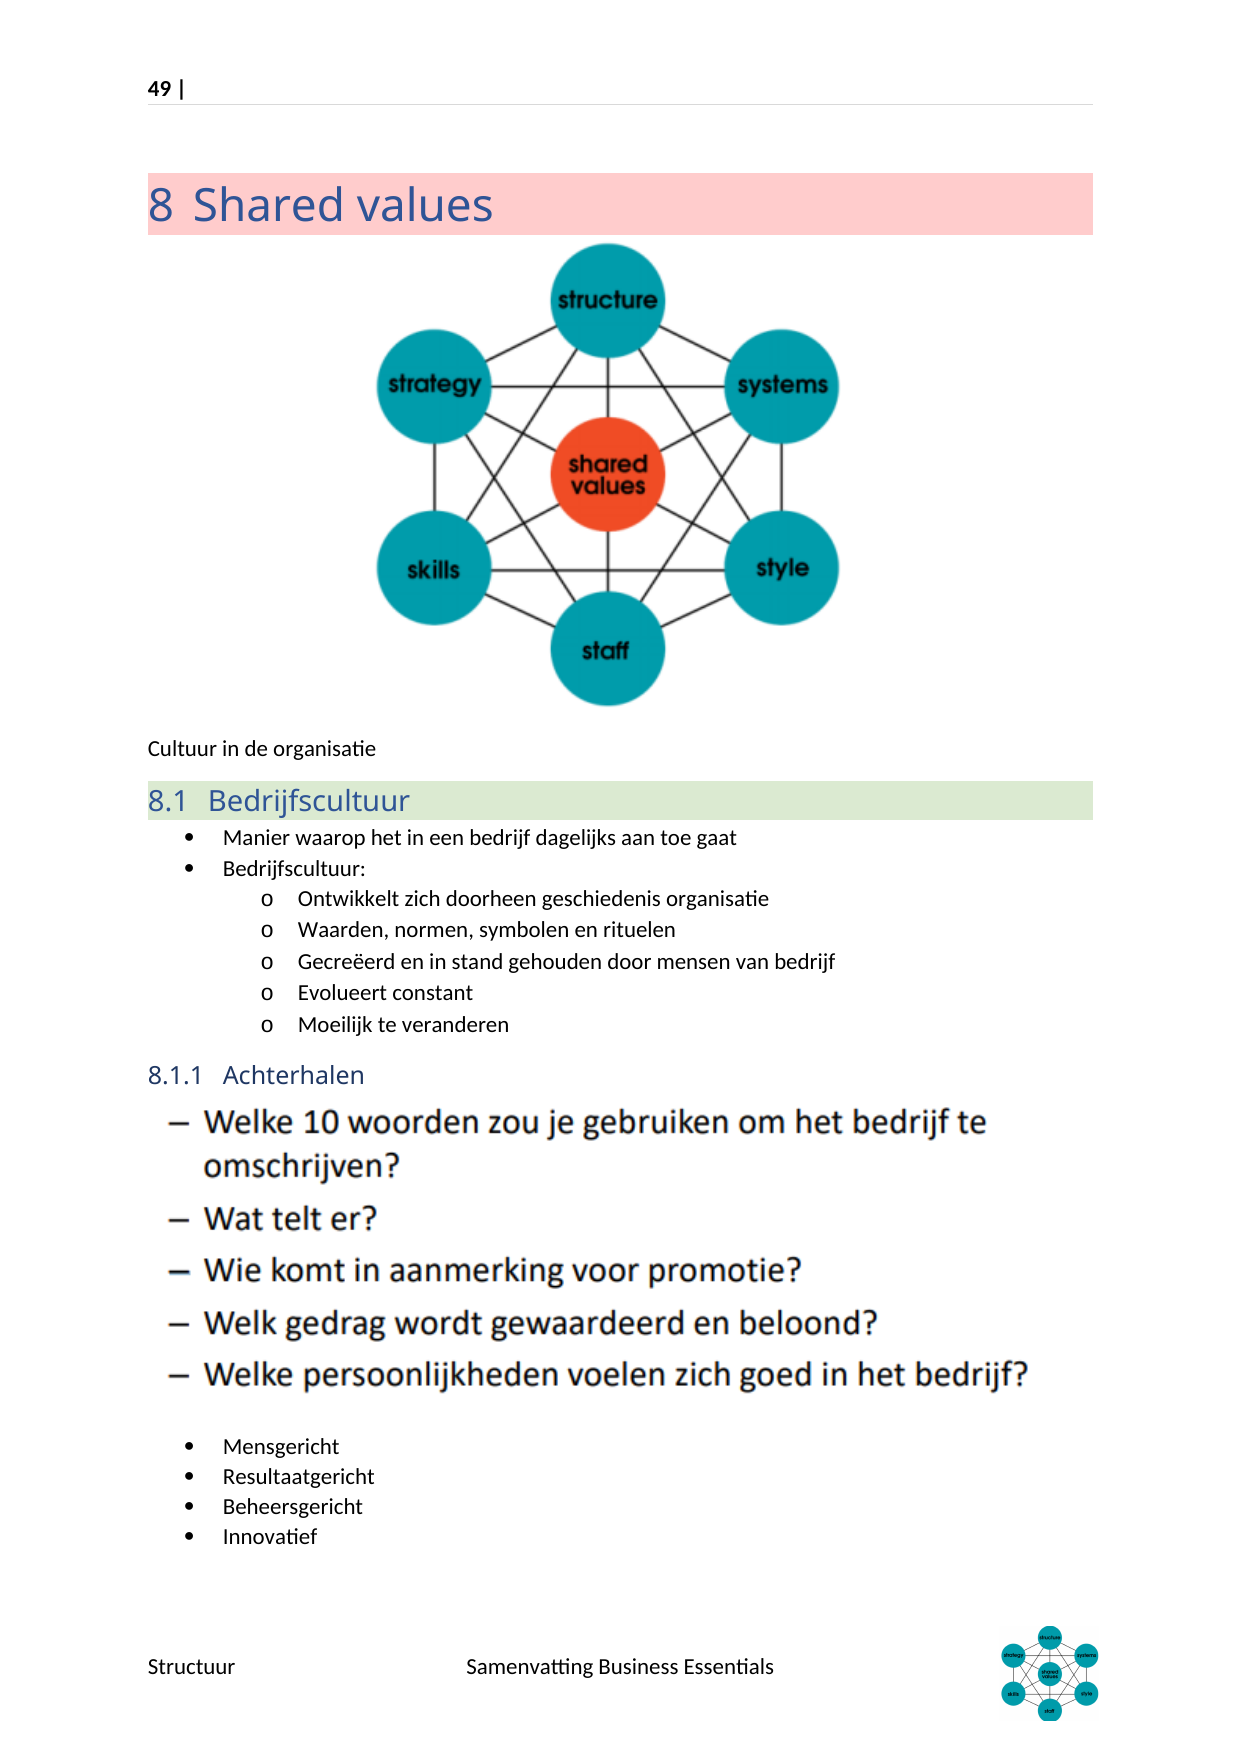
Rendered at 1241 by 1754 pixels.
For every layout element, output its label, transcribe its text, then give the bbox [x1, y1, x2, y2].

list Resultaatgericht [185, 1462, 1093, 1490]
picture [998, 1626, 1099, 1721]
list Waarden, normen, symbolen en rituelen [260, 915, 1093, 944]
subtitle Bedrijfscultuur [148, 781, 1093, 820]
subtitle Shared values [148, 173, 1093, 235]
list Ontwikkelt zich doorheen geschiedenis organisatie [260, 884, 1093, 913]
list Mensgericht [185, 1432, 1093, 1460]
picture [147, 1094, 1064, 1413]
subtitle Achterhalen [148, 1058, 1093, 1092]
list Gecreëerd en in stand gehouden door mensen van bedrijf [260, 947, 1093, 976]
list Moeilijk te veranderen [260, 1010, 1093, 1039]
list Bedrijfscultuur: [185, 854, 1093, 882]
picture [352, 240, 888, 715]
list Manier waarop het in een bedrijf dagelijks aan toe gaat [185, 823, 1093, 851]
text Cultuur in de organisatie [148, 734, 1093, 762]
list Evolueert constant [260, 978, 1093, 1007]
list Beheersgericht [185, 1492, 1093, 1520]
list Innovatief [185, 1522, 1093, 1550]
